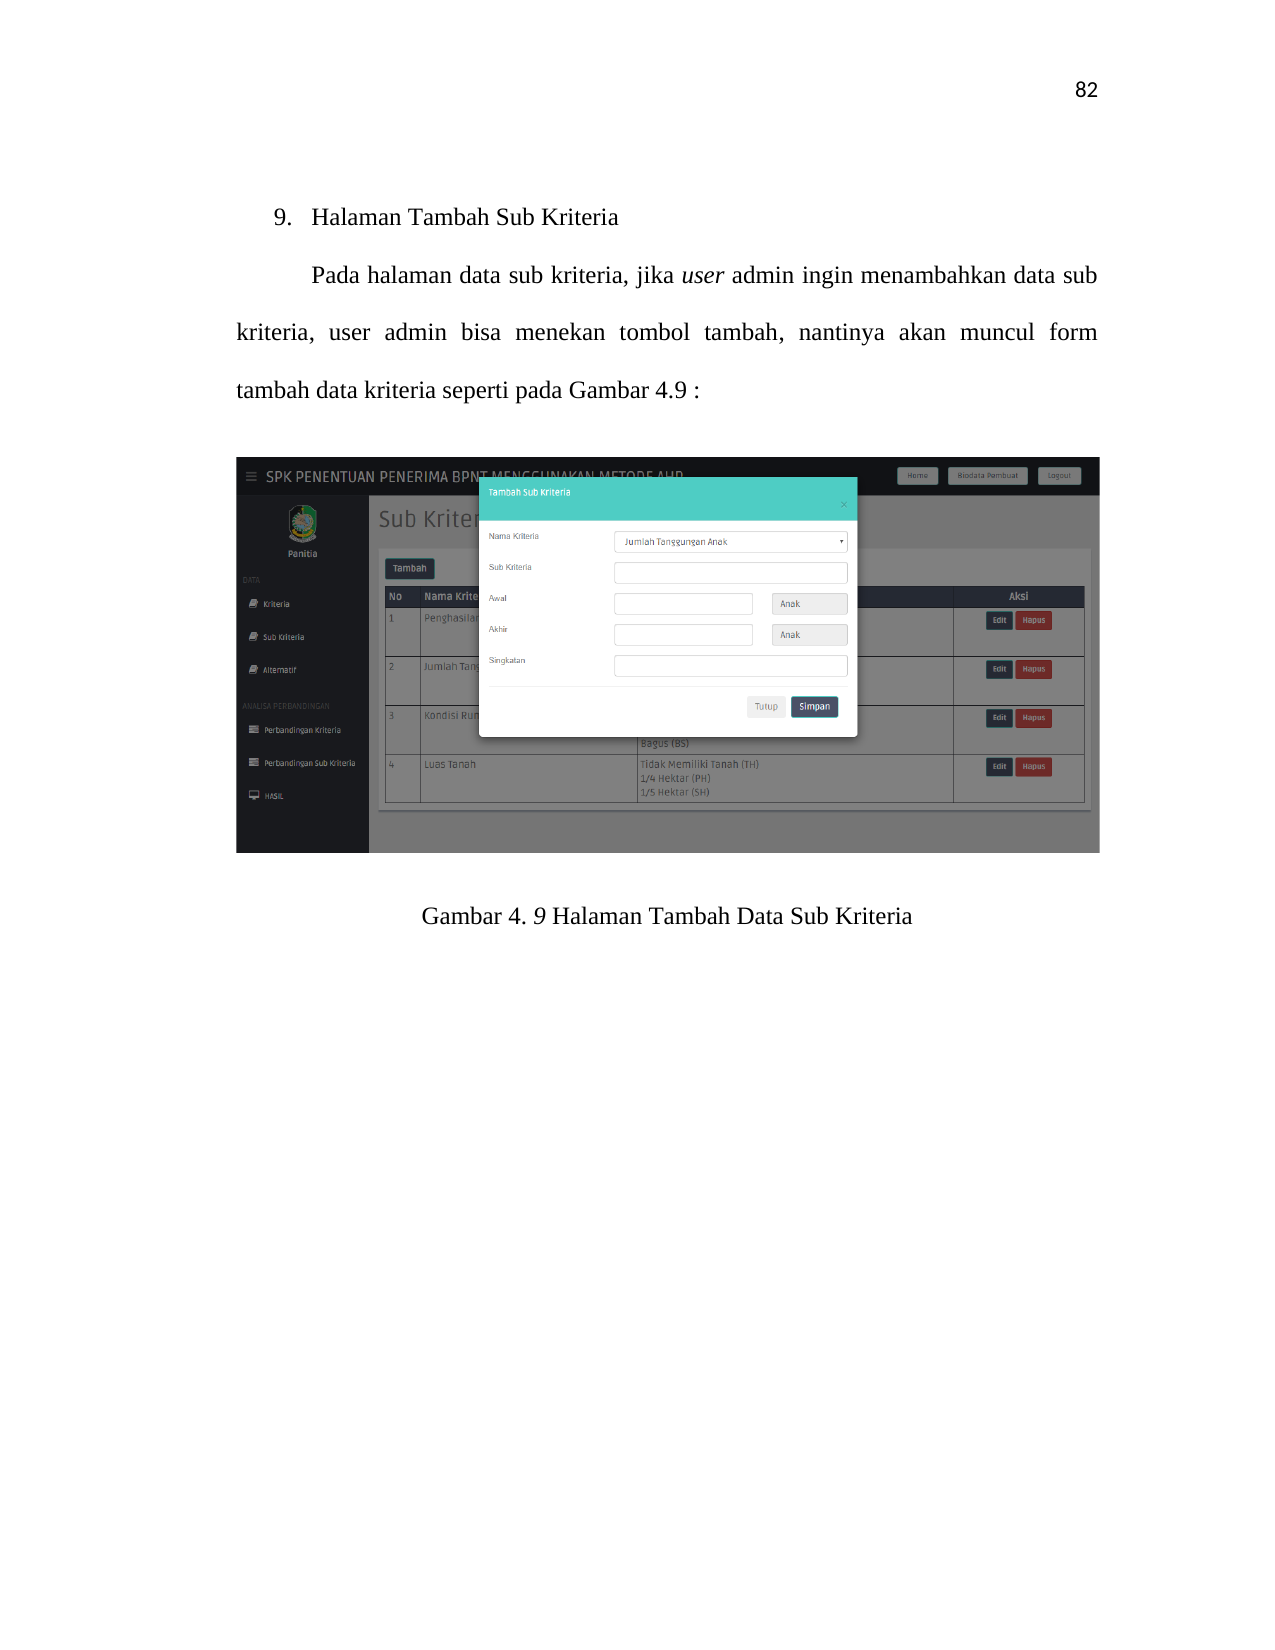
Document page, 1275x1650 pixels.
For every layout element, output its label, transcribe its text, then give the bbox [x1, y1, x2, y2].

text Pada halaman data sub kriteria, jika user admin ingin menambahkan data sub kriteria, user admin bisa menekan tombol tambah, nantinya akan muncul form tambah data kriteria seperti pada Gambar 4.9 : [236, 260, 1098, 403]
list Halaman Tambah Sub Kriteria [274, 202, 1098, 231]
text Gambar 4. 9 Halaman Tambah Data Sub Kriteria [236, 901, 1098, 930]
picture [236, 457, 1100, 853]
